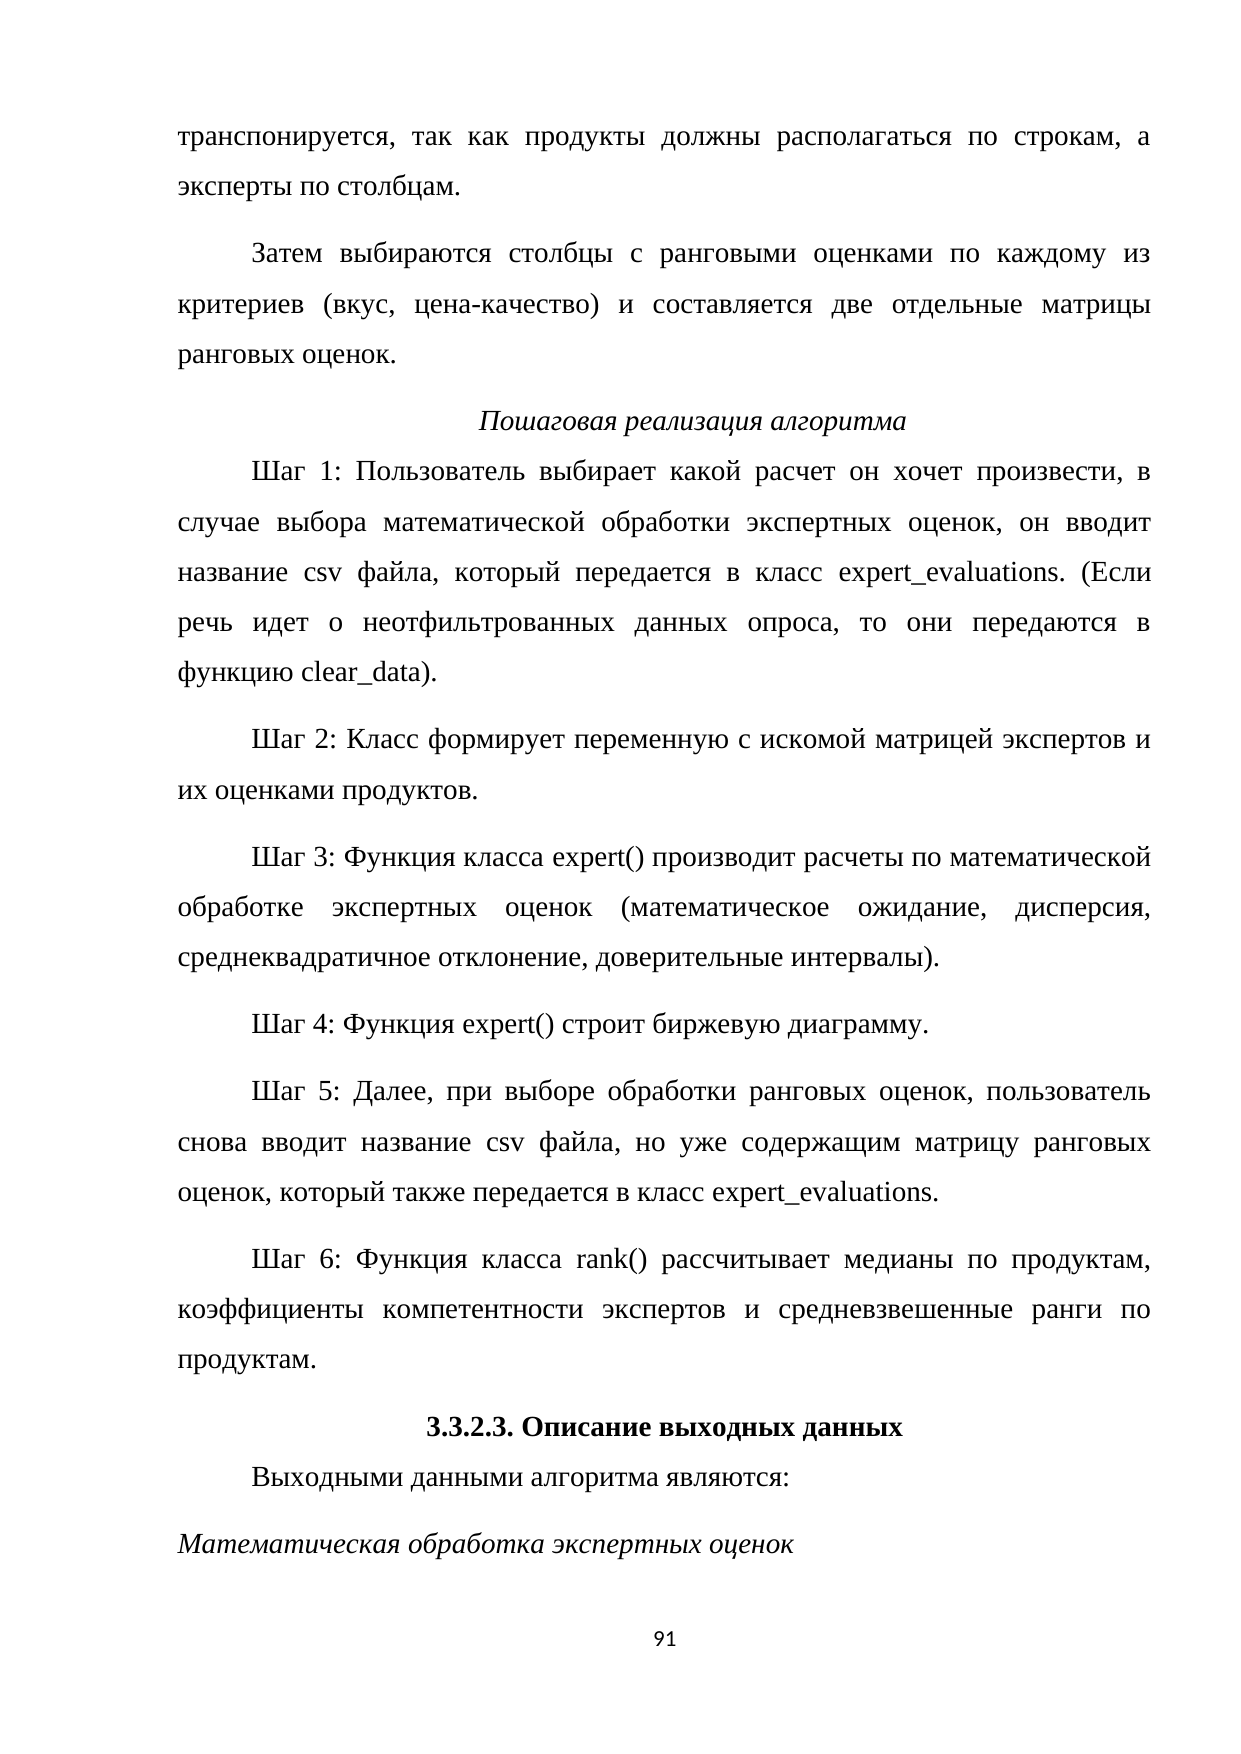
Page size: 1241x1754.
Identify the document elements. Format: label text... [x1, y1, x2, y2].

text Шаг 2: Класс формирует переменную с искомой матрицей экспертов и их оценками продуктов. [177, 722, 1152, 805]
text Математическая обработка экспертных оценок [177, 1526, 1152, 1559]
text Выходными данными алгоритма являются: [177, 1459, 1152, 1492]
text Шаг 3: Функция класса expert() производит расчеты по математической обработке экспертных оценок (математическое ожидание, дисперсия, среднеквадратичное отклонение, доверительные интервалы). [177, 839, 1152, 973]
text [177, 118, 1152, 202]
subtitle 3.3.2.3. Описание выходных данных [177, 1409, 1152, 1442]
text Шаг 1: Пользователь выбирает какой расчет он хочет произвести, в случае выбора математической обработки экспертных оценок, он вводит название csv файла, который передается в класс expert_evaluations. (Если речь идет о неотфильтрованных данных опроса, то они передаются в функцию clear_data). [177, 453, 1152, 688]
text Шаг 6: Функция класса rank() рассчитывает медианы по продуктам, коэффициенты компетентности экспертов и средневзвешенные ранги по продуктам. [177, 1241, 1152, 1375]
text Затем выбираются столбцы с ранговыми оценками по каждому из критериев (вкус, цена-качество) и составляется две отдельные матрицы ранговых оценок. [177, 235, 1152, 369]
text Пошаговая реализация алгоритма [177, 403, 1152, 437]
text Шаг 5: Далее, при выборе обработки ранговых оценок, пользователь снова вводит название csv файла, но уже содержащим матрицу ранговых оценок, который также передается в класс expert_evaluations. [177, 1073, 1152, 1208]
text Шаг 4: Функция expert() строит биржевую диаграмму. [177, 1006, 1152, 1040]
